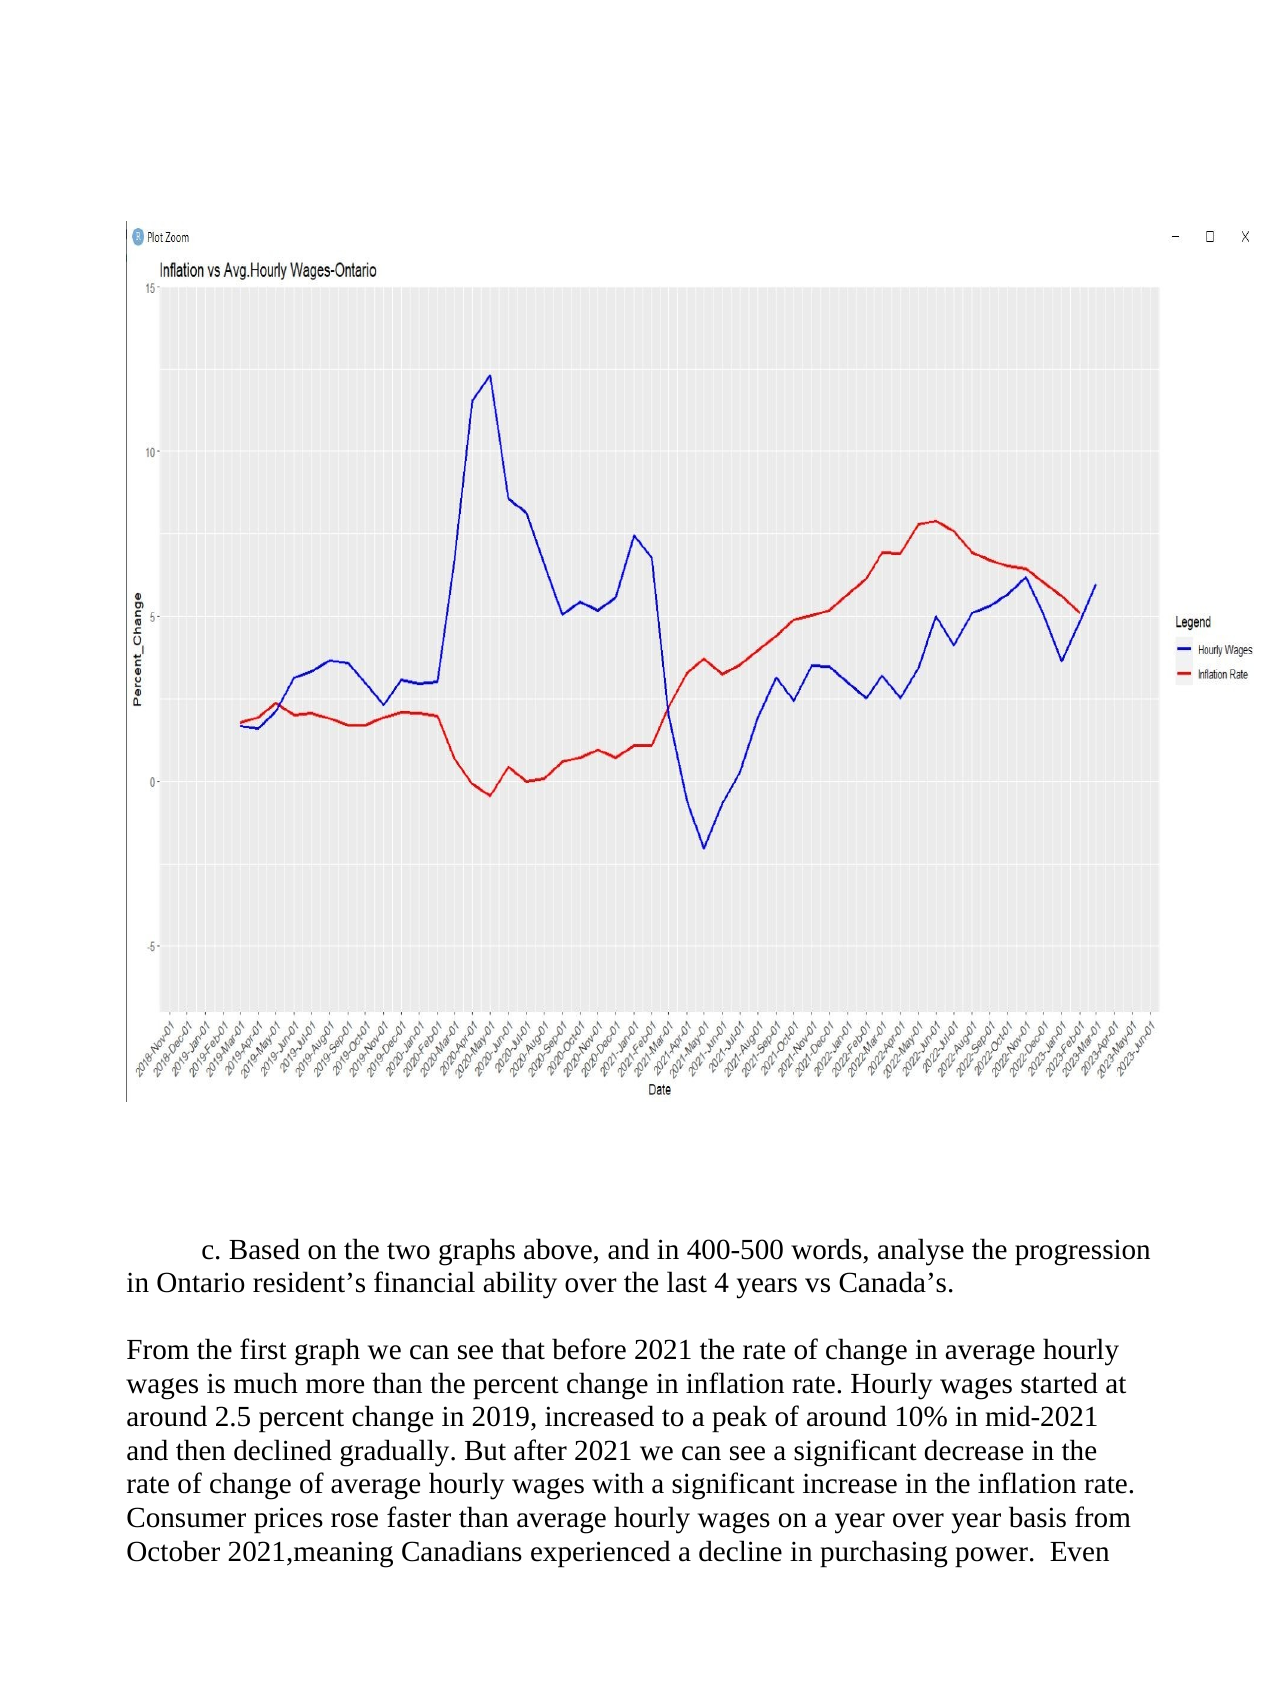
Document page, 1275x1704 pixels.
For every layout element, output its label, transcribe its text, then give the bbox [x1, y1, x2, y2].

list Based on the two graphs above, and in 400-500 words, analyse the progression in Ontario resident’s financial ability over the last 4 years vs Canada’s. [126, 1232, 1180, 1299]
text From the first graph we can see that before 2021 the rate of change in average hourly wages is much more than the percent change in inflation rate. Hourly wages started at around 2.5 percent change in 2019, increased to a peak of around 10% in mid-2021 and then declined gradually. But after 2021 we can see a significant decrease in the rate of change of average hourly wages with a significant increase in the inflation rate. [126, 1332, 1147, 1500]
text Consumer prices rose faster than average hourly wages on a year over year basis from October 2021,meaning Canadians experienced a decline in purchasing power. Even [126, 1500, 1175, 1567]
picture [126, 221, 1254, 1102]
